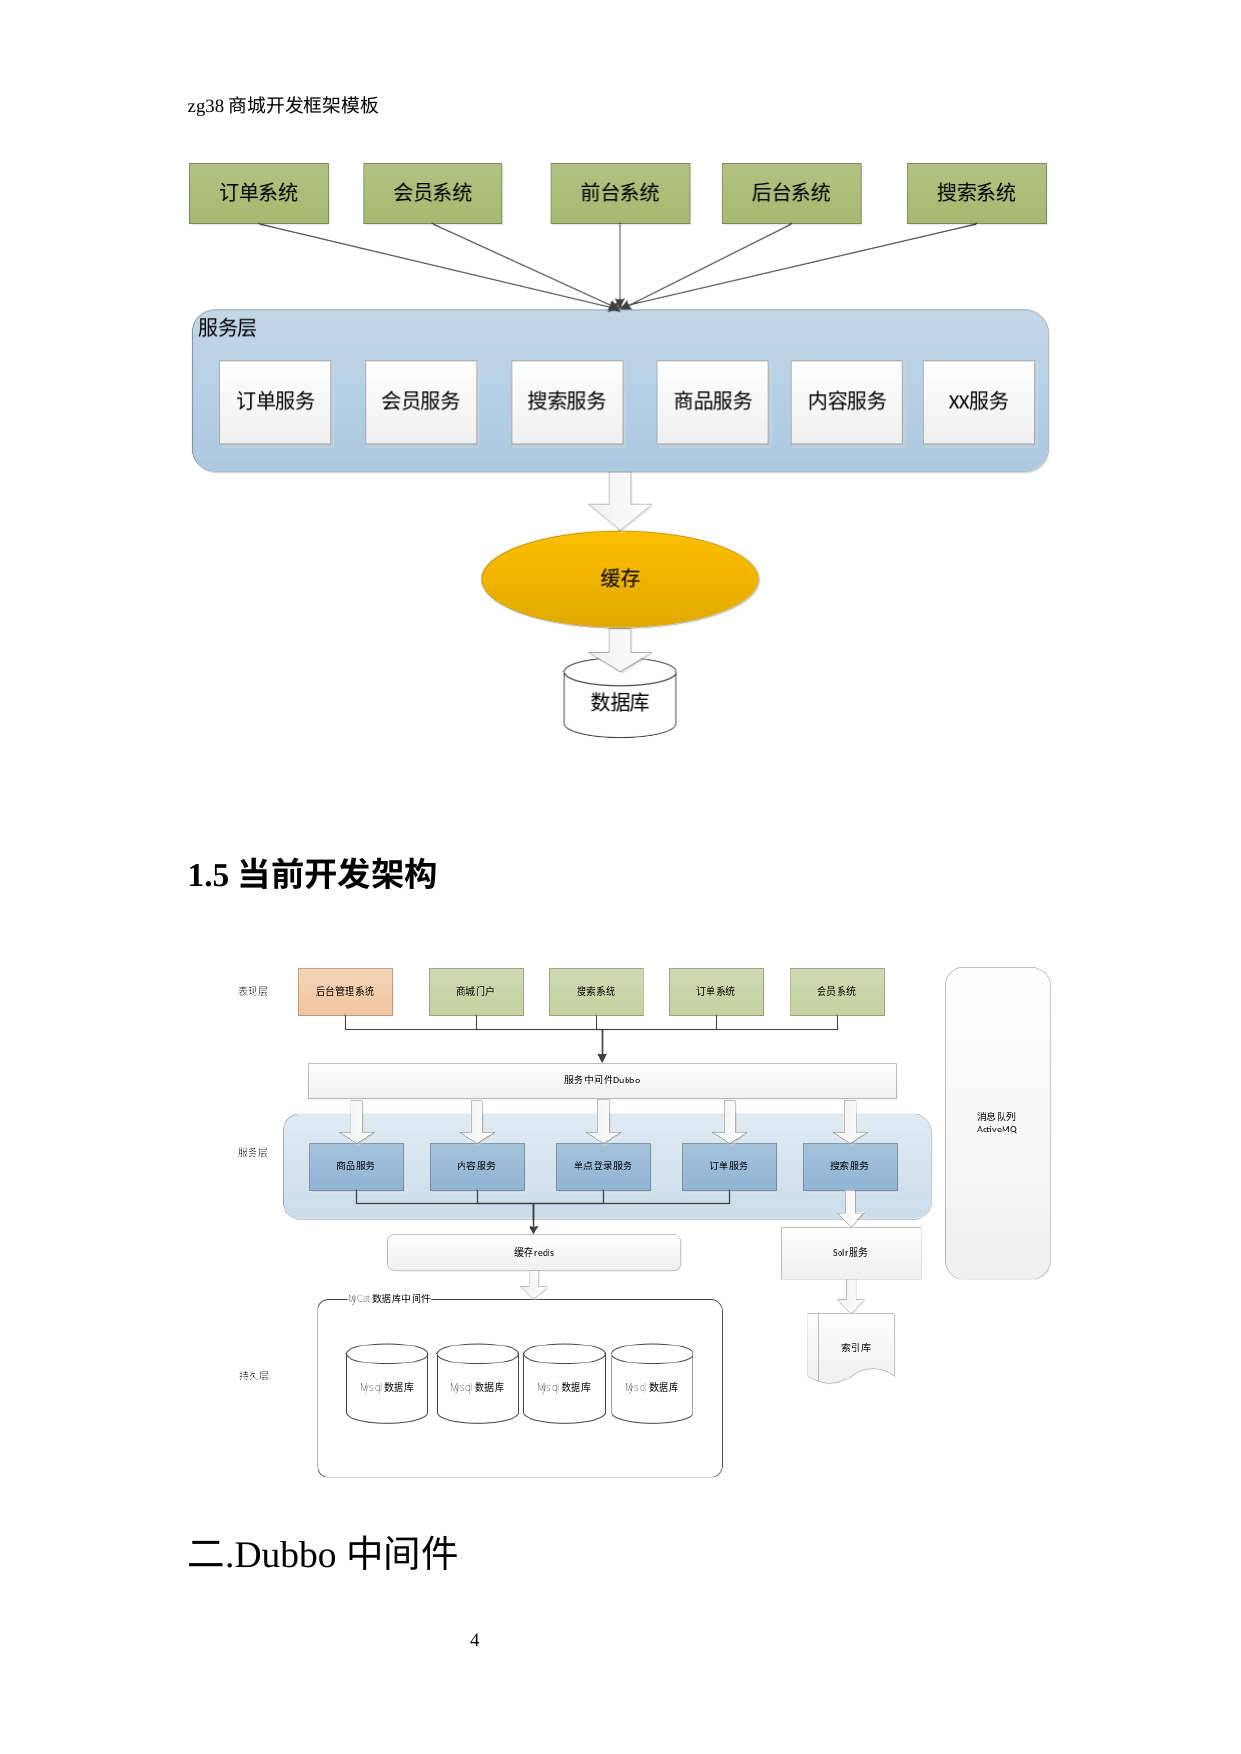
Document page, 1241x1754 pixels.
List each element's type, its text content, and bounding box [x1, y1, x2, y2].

subtitle 二.Dubbo 中间件 [187, 1518, 1053, 1583]
subtitle 1.5 当前开发架构 [187, 839, 1053, 904]
